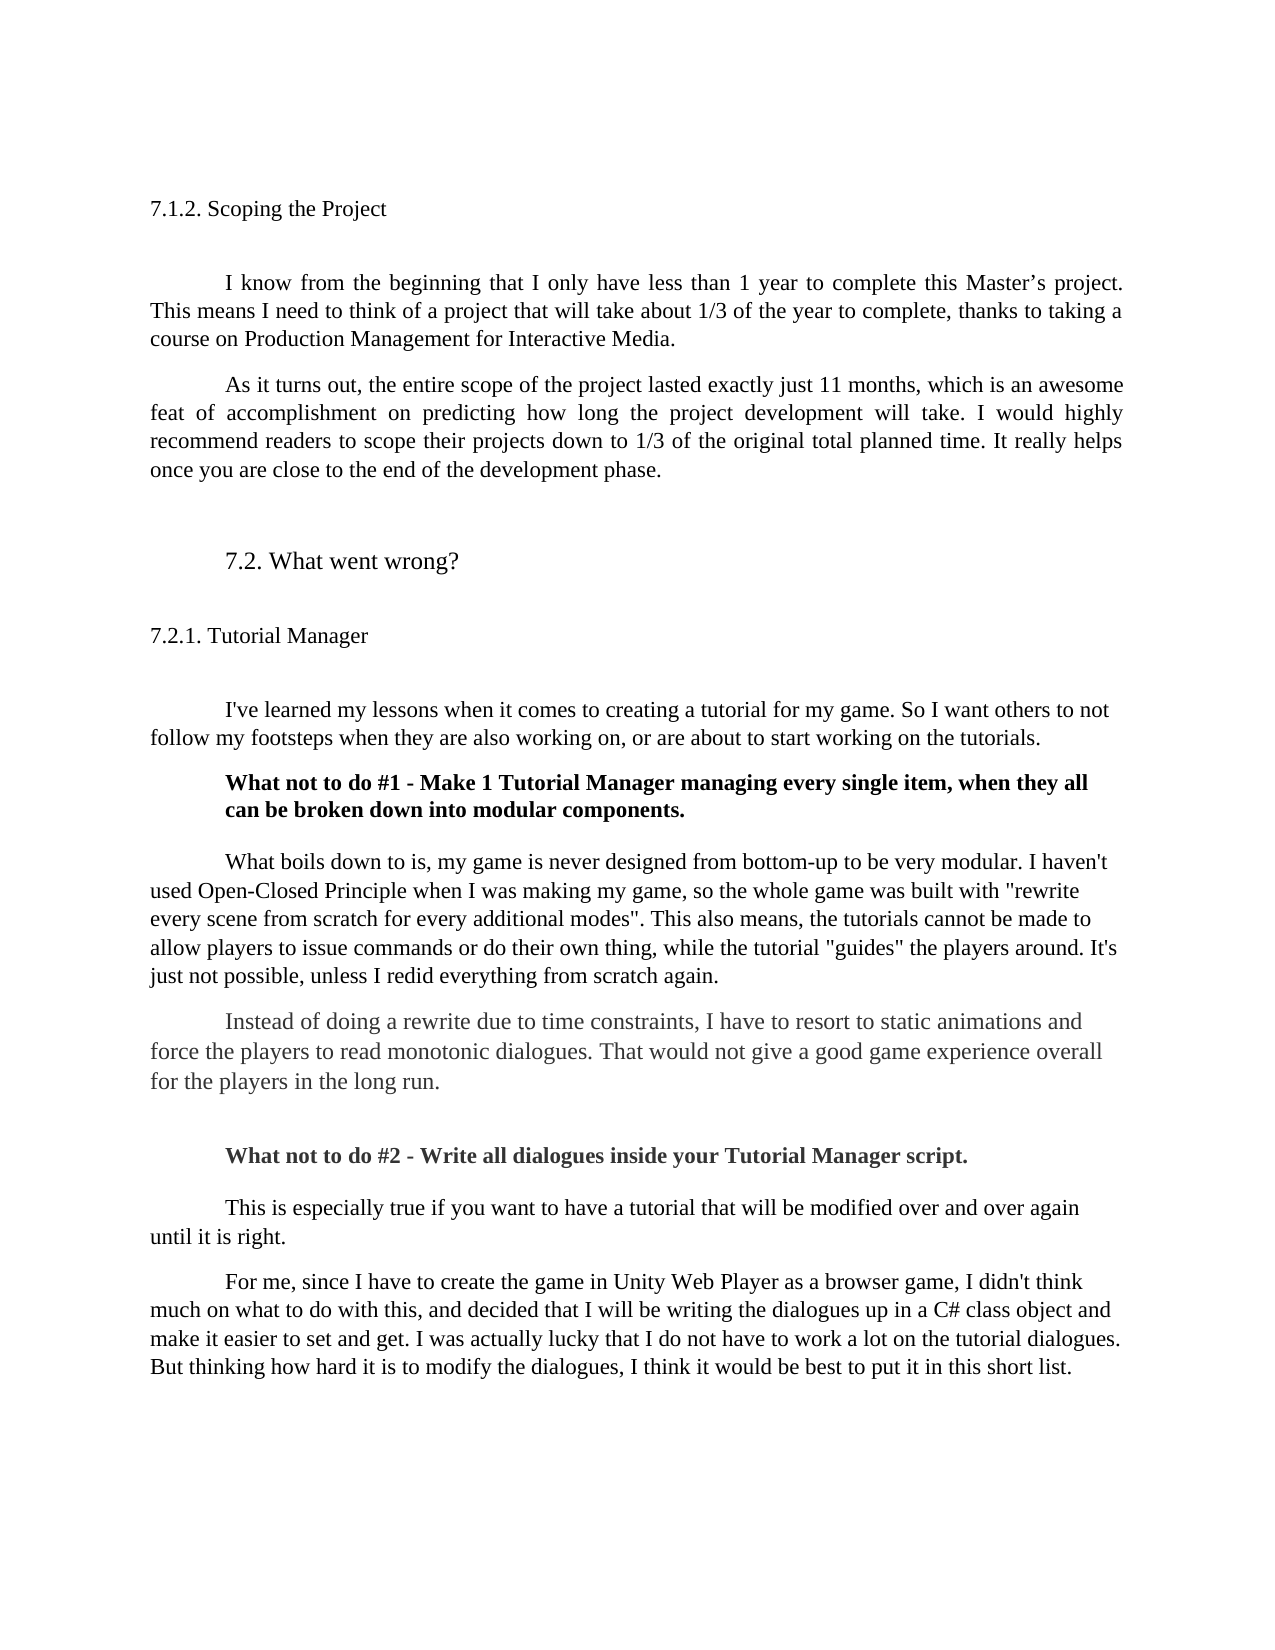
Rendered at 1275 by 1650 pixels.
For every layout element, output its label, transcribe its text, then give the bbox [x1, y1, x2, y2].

subtitle 7.2. What went wrong? [225, 546, 1125, 575]
subtitle 7.1.2. Scoping the Project [150, 195, 1125, 221]
text What boils down to is, my game is never designed from bottom-up to be very modular. I haven't used Open-Closed Principle when I was making my game, so the whole game was built with "rewrite every scene from scratch for every additional modes". This also means, the tutorials cannot be made to allow players to issue commands or do their own thing, while the tutorial "guides" the players around. It's just not possible, unless I redid everything from scratch again. [150, 848, 1125, 988]
text I know from the beginning that I only have less than 1 year to complete this Master’s project. This means I need to think of a project that will take about 1/3 of the year to complete, thanks to taking a course on Production Management for Interactive Media. [150, 269, 1125, 352]
text What not to do #1 - Make 1 Tutorial Manager managing every single item, when they all can be broken down into modular components. [225, 769, 1125, 822]
text What not to do #2 - Write all dialogues inside your Tutorial Manager script. [150, 1142, 1125, 1194]
text As it turns out, the entire scope of the project lasted exactly just 11 months, which is an awesome feat of accomplishment on predicting how long the project development will take. I would highly recommend readers to scope their projects down to 1/3 of the original total planned time. It really helps once you are close to the end of the development phase. [150, 371, 1125, 482]
text Instead of doing a rewrite due to time constraints, I have to resort to static animations and force the players to read monotonic dialogues. That would not give a good game experience overall for the players in the long run. [150, 1007, 1125, 1123]
text I've learned my lessons when it comes to creating a tutorial for my game. So I want others to not follow my footsteps when they are also working on, or are about to start working on the tutorials. [150, 696, 1125, 751]
text For me, since I have to create the game in Unity Web Player as a browser game, I didn't think much on what to do with this, and decided that I will be writing the dialogues up in a C# class object and make it easier to set and get. I was actually lucky that I do not have to work a lot on the tutorial dialogues. But thinking how hard it is to modify the dialogues, I think it would be best to put it in this short list. [150, 1268, 1125, 1408]
text This is especially true if you want to have a tutorial that will be modified over and over again until it is right. [150, 1194, 1125, 1249]
subtitle 7.2.1. Tutorial Manager [150, 622, 1125, 649]
